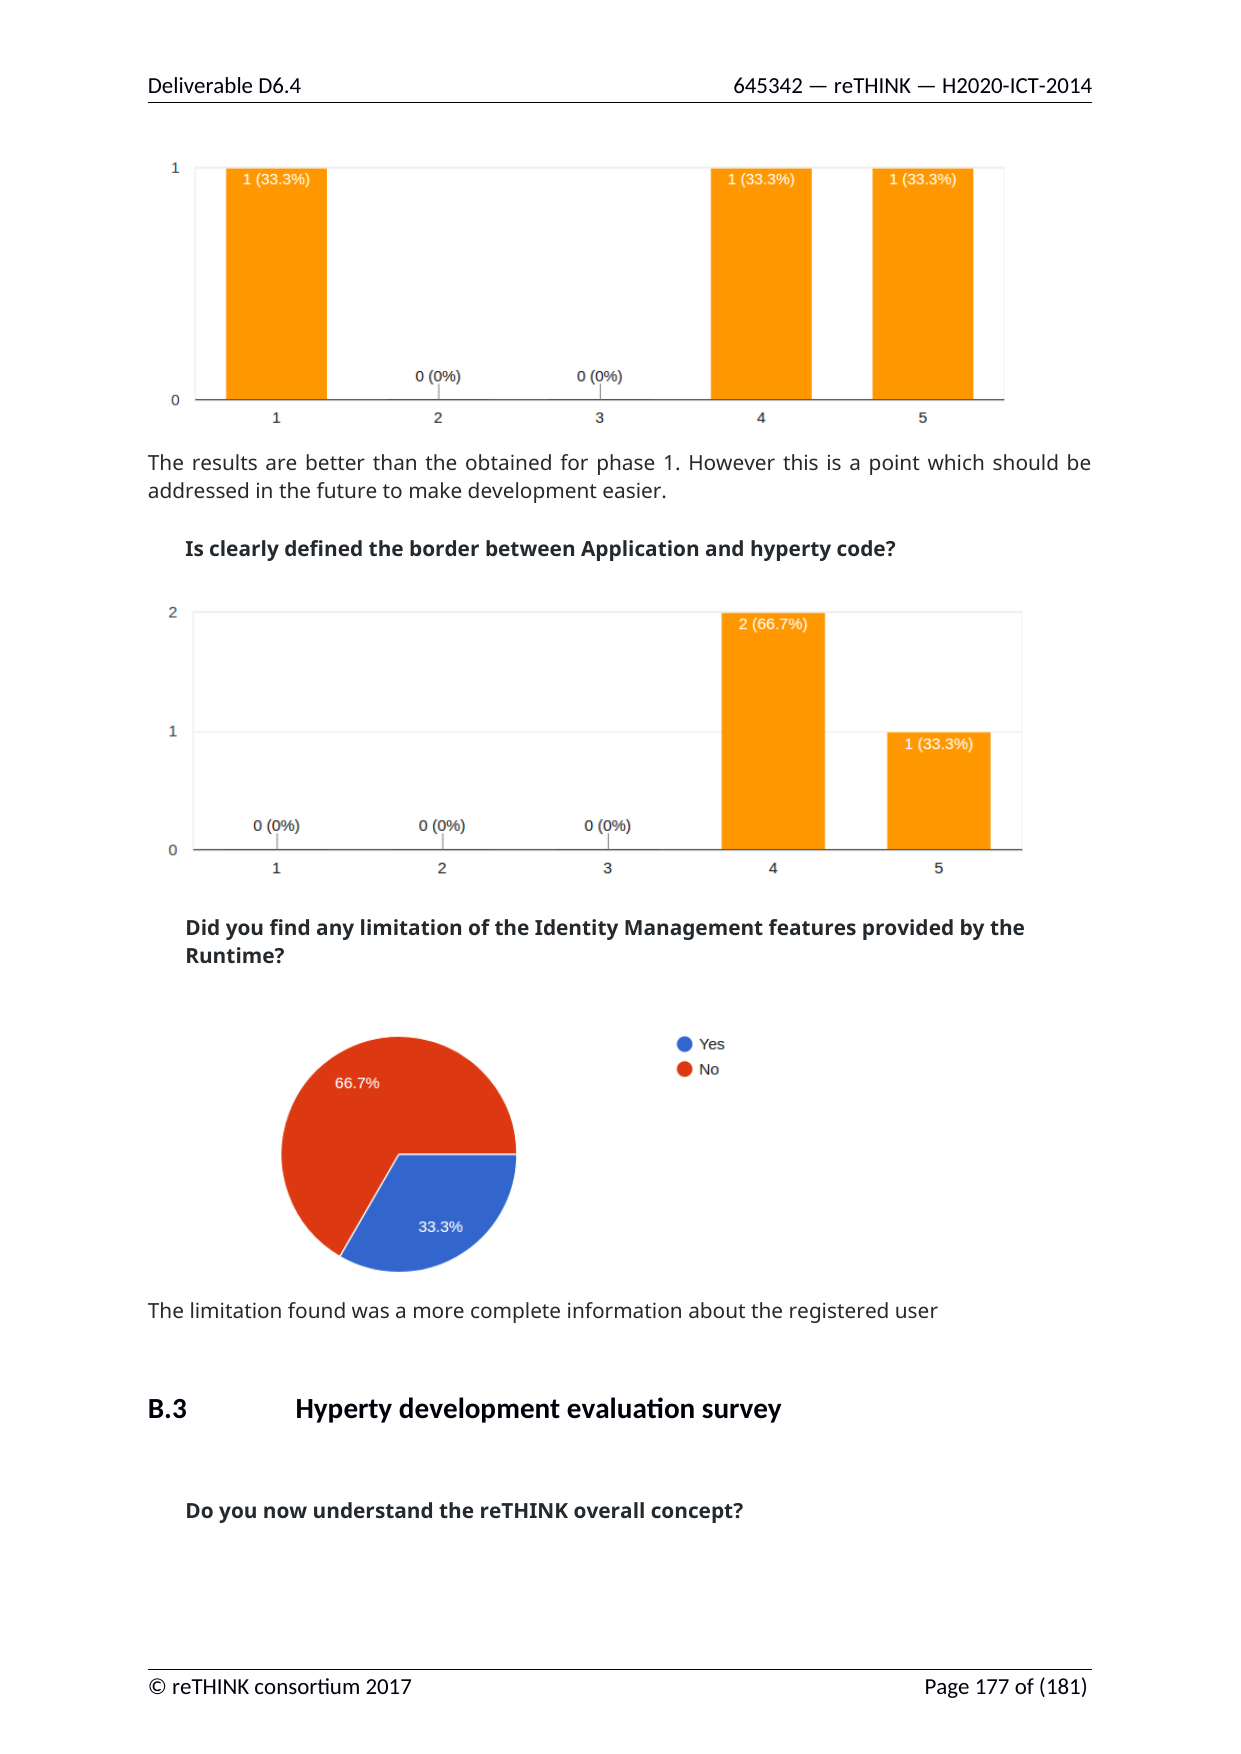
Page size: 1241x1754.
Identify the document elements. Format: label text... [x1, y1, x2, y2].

text Did you find any limitation of the Identity Management features provided by the Runtime? [185, 913, 1092, 969]
text Is clearly defined the border between Application and hyperty code? [185, 534, 1092, 562]
picture [147, 998, 1031, 1275]
text The limitation found was a more complete information about the registered user [148, 1296, 1092, 1324]
picture [147, 591, 1033, 884]
list Hyperty development evaluation survey [148, 1390, 1092, 1426]
text Do you now understand the reTHINK overall concept? [185, 1496, 1092, 1524]
picture [147, 147, 1022, 427]
text The results are better than the obtained for phase 1. However this is a point which should be addressed in the future to make development easier. [148, 448, 1092, 504]
